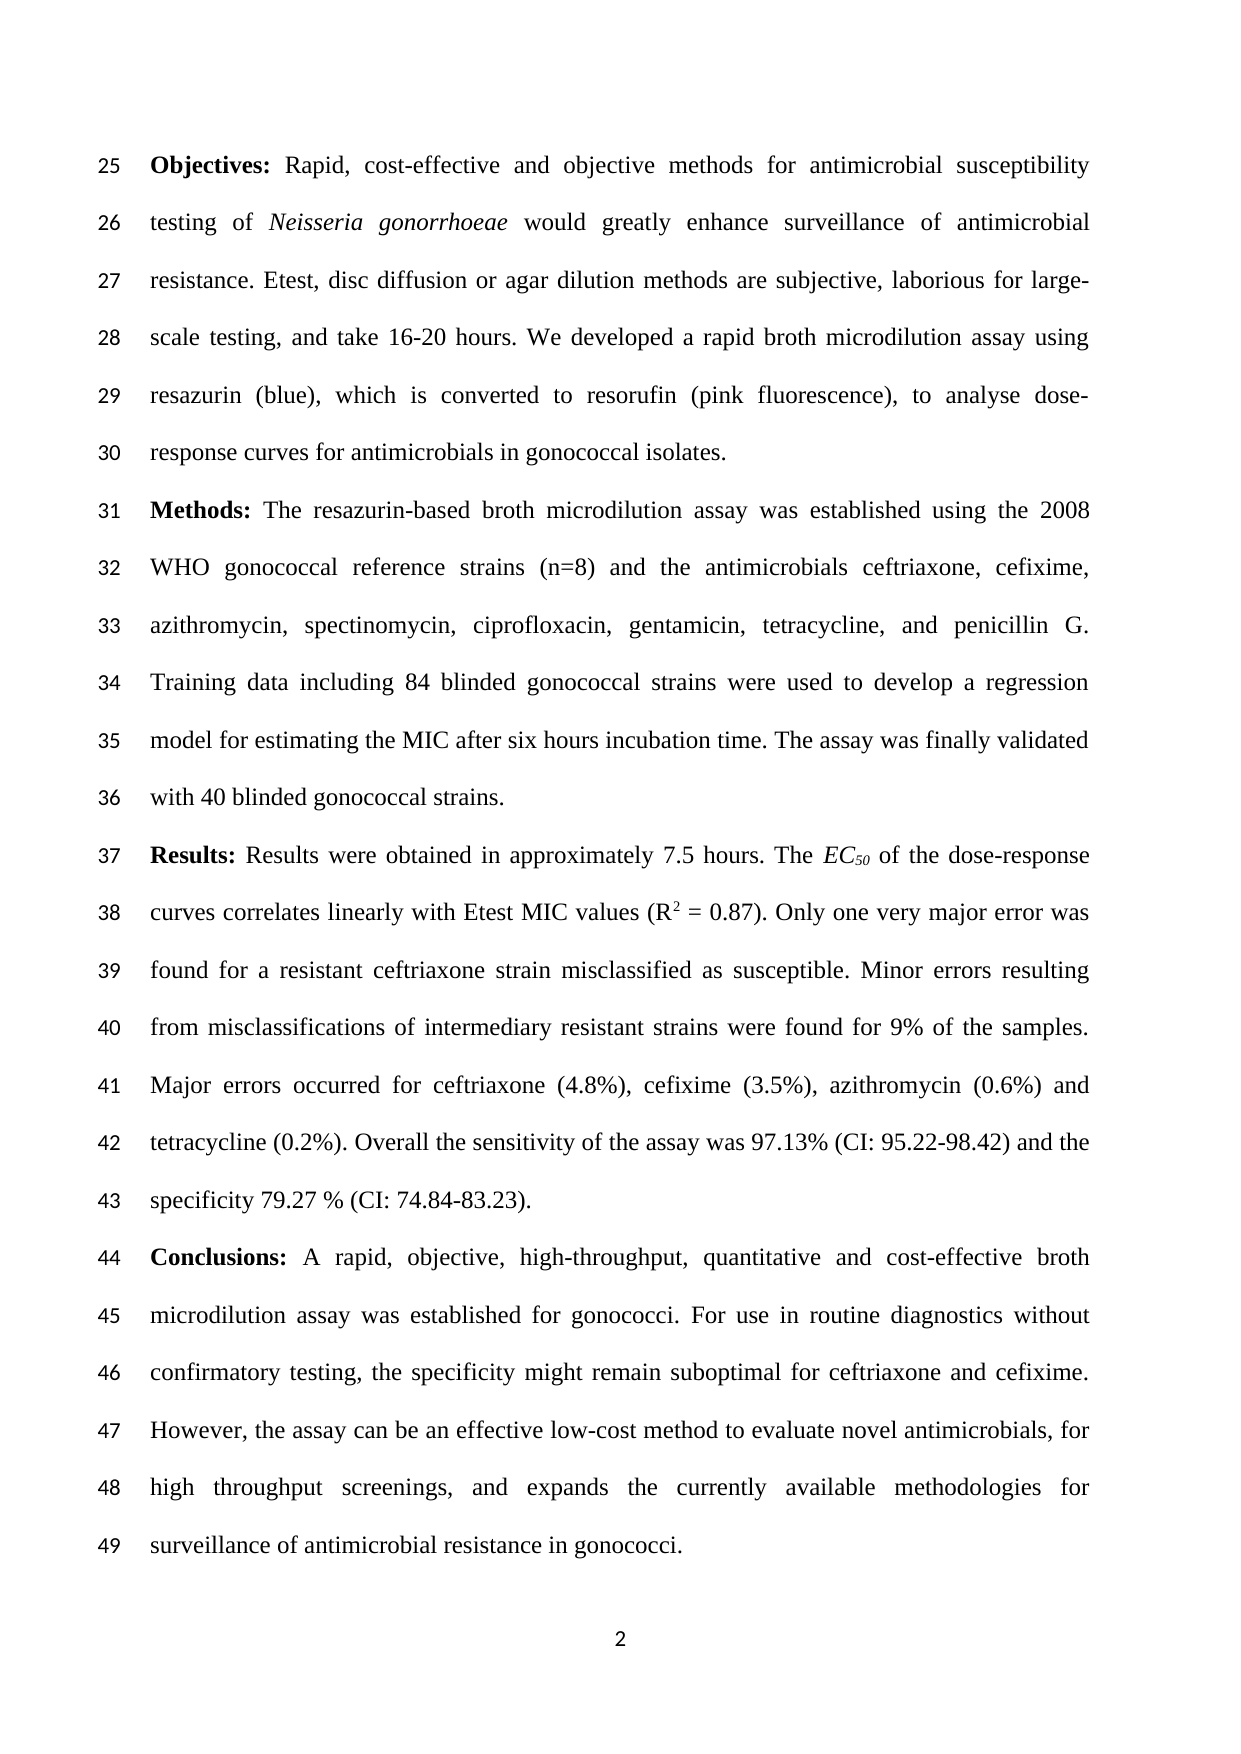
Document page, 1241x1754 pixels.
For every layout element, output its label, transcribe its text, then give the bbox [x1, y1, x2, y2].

text Results: Results were obtained in approximately 7.5 hours. The EC50 of the dose-response curves correlates linearly with Etest MIC values (R2 = 0.87). Only one very major error was found for a resistant ceftriaxone strain misclassified as susceptible. Minor errors resulting from misclassifications of intermediary resistant strains were found for 9% of the samples. Major errors occurred for ceftriaxone (4.8%), cefixime (3.5%), azithromycin (0.6%) and tetracycline (0.2%). Overall the sensitivity of the assay was 97.13% (CI: 95.22-98.42) and the specificity 79.27 % (CI: 74.84-83.23). [150, 840, 1090, 1214]
text Conclusions: A rapid, objective, high-throughput, quantitative and cost-effective broth microdilution assay was established for gonococci. For use in routine diagnostics without confirmatory testing, the specificity might remain suboptimal for ceftriaxone and cefixime. However, the assay can be an effective low-cost method to evaluate novel antimicrobials, for high throughput screenings, and expands the currently available methodologies for surveillance of antimicrobial resistance in gonococci. [150, 1242, 1090, 1559]
text Objectives: Rapid, cost-effective and objective methods for antimicrobial susceptibility testing of Neisseria gonorrhoeae would greatly enhance surveillance of antimicrobial resistance. Etest, disc diffusion or agar dilution methods are subjective, laborious for large-scale testing, and take 16-20 hours. We developed a rapid broth microdilution assay using resazurin (blue), which is converted to resorufin (pink fluorescence), to analyse dose-response curves for antimicrobials in gonococcal isolates. [150, 150, 1090, 466]
text Methods: The resazurin-based broth microdilution assay was established using the 2008 WHO gonococcal reference strains (n=8) and the antimicrobials ceftriaxone, cefixime, azithromycin, spectinomycin, ciprofloxacin, gentamicin, tetracycline, and penicillin G. Training data including 84 blinded gonococcal strains were used to develop a regression model for estimating the MIC after six hours incubation time. The assay was finally validated with 40 blinded gonococcal strains. [150, 495, 1090, 811]
